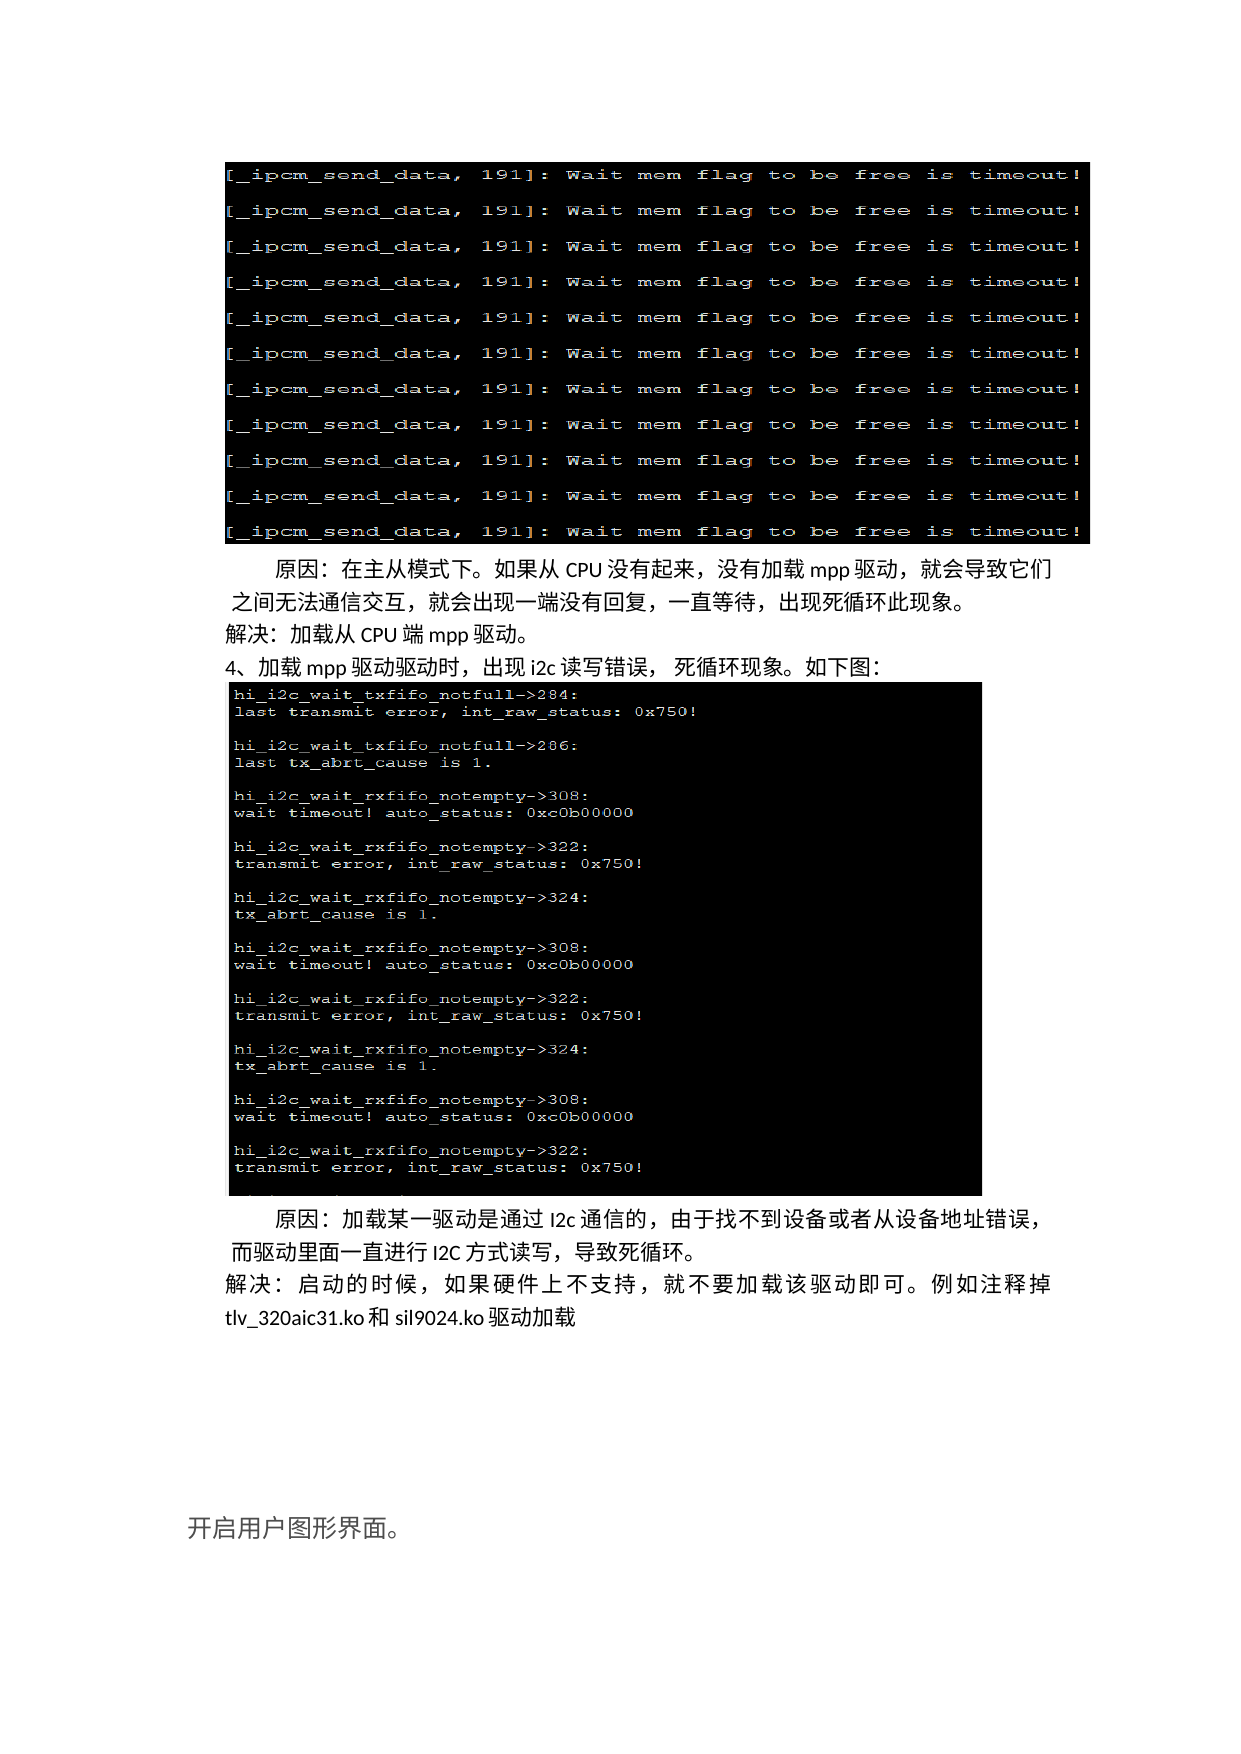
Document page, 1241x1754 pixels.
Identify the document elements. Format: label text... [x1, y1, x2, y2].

list 解决：启动的时候，如果硬件上不支持，就不要加载该驱动即可。例如注释掉tlv_320aic31.ko和sil9024.ko驱动加载 [225, 1267, 1053, 1332]
picture [225, 682, 983, 1196]
list 原因：加载某一驱动是通过I2c通信的，由于找不到设备或者从设备地址错误，而驱动里面一直进行I2C方式读写，导致死循环。 [231, 1202, 1053, 1267]
list 4、加载mpp驱动驱动时，出现i2c读写错误， 死循环现象。如下图： [225, 649, 1053, 682]
picture [225, 162, 1091, 544]
text 开启用户图形界面。 [187, 1494, 1053, 1559]
list 原因：在主从模式下。如果从CPU没有起来，没有加载mpp驱动，就会导致它们之间无法通信交互，就会出现一端没有回复，一直等待，出现死循环此现象。 [231, 552, 1053, 617]
list 解决：加载从CPU端mpp驱动。 [225, 617, 1053, 649]
